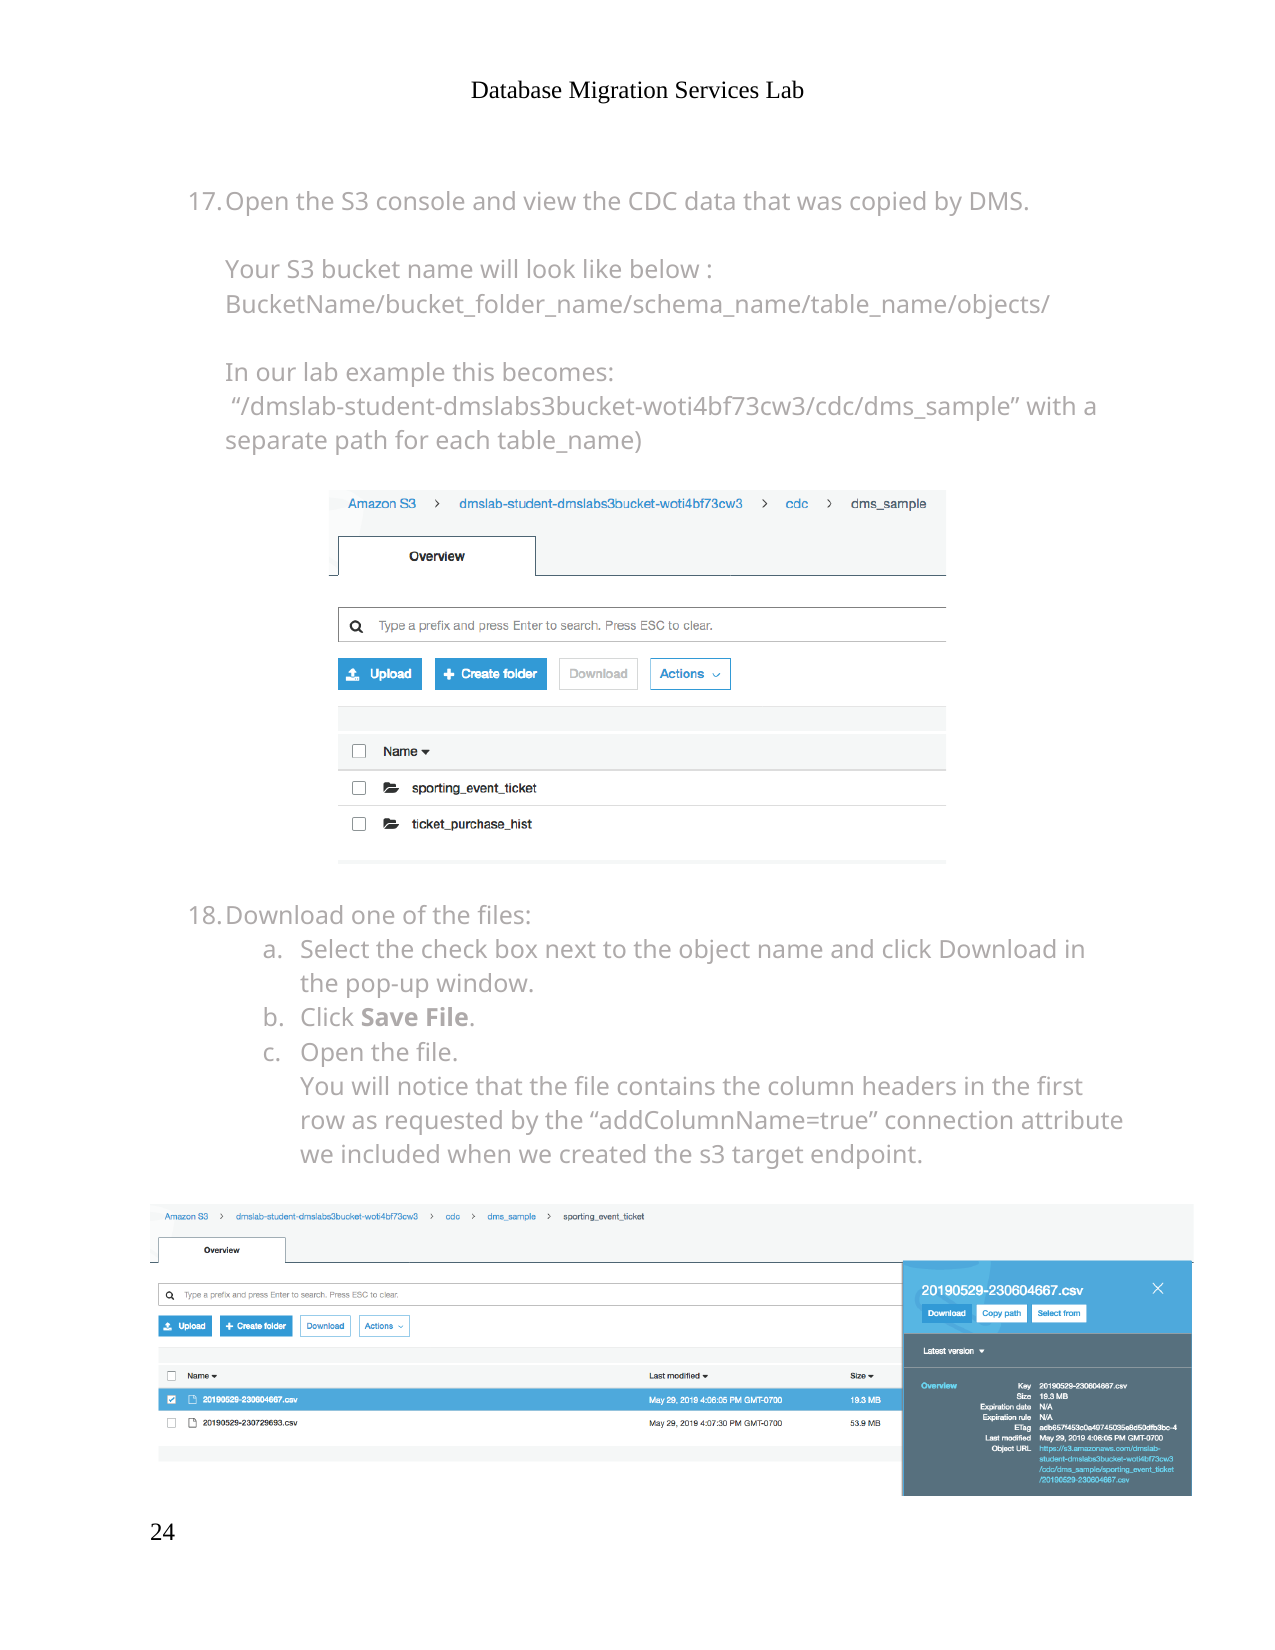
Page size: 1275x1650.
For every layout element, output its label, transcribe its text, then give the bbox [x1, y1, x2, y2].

list In our lab example this becomes: [225, 354, 1125, 388]
list Select the check box next to the object name and click Download in the pop-up window. [262, 932, 1125, 1000]
list Click Save File. [262, 1000, 1125, 1034]
list Your S3 bucket name will look like below : BucketName/bucket_folder_name/schema_name/table_name/objects/ [225, 252, 1125, 320]
picture [328, 490, 947, 864]
list Open the file. You will notice that the file contains the column headers in the first row as requested by the “addColumnName=true” connection attribute we included when we created the s3 target endpoint. [262, 1034, 1125, 1170]
picture [150, 1204, 1194, 1496]
list “/dmslab-student-dmslabs3bucket-woti4bf73cw3/cdc/dms_sample” with a separate path for each table_name) [225, 388, 1125, 457]
list Download one of the files: [187, 898, 1125, 932]
list Open the S3 console and view the CDC data that was copied by DMS. [187, 184, 1125, 218]
